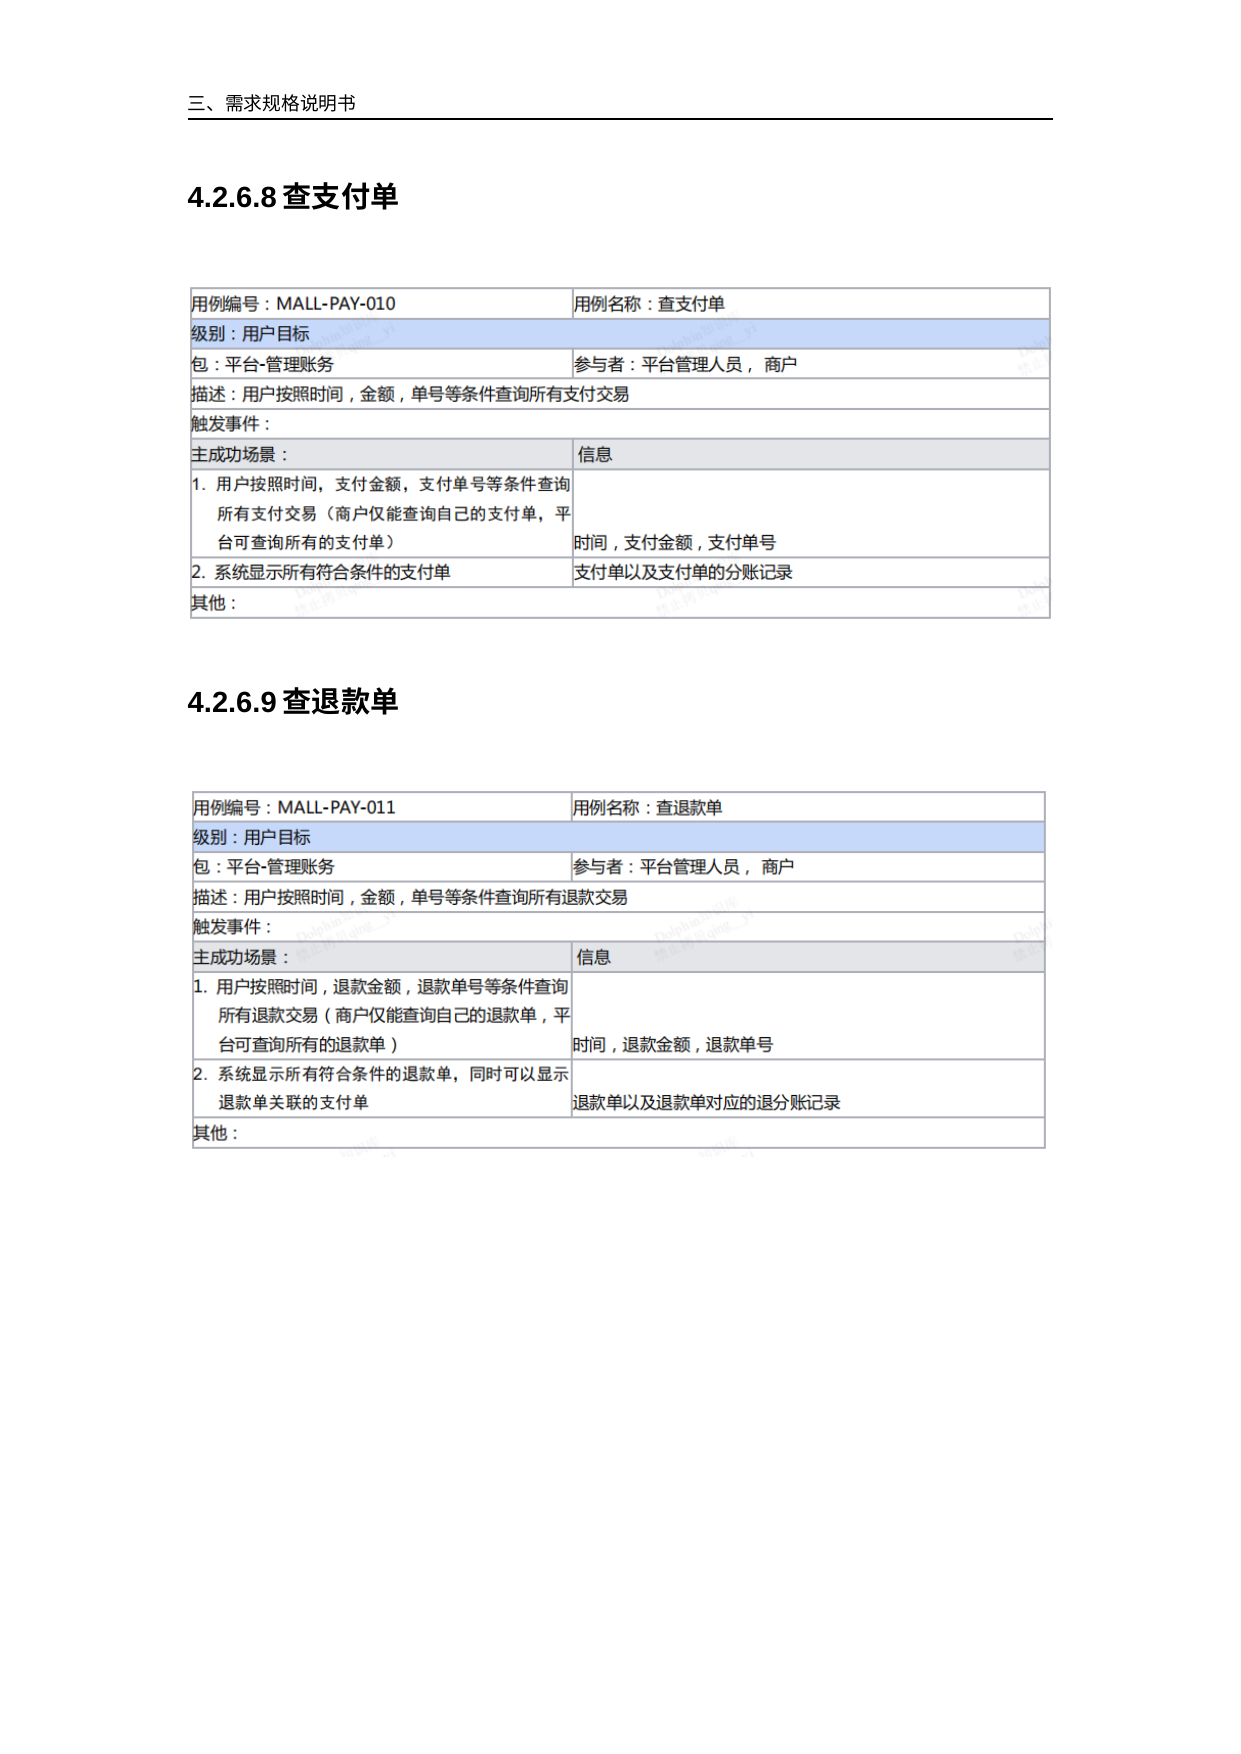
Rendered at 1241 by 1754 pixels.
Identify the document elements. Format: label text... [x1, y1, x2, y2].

subtitle 4.2.6.8查支付单 [187, 162, 1053, 227]
picture [187, 280, 1053, 625]
subtitle 4.2.6.9查退款单 [187, 667, 1053, 732]
picture [187, 785, 1053, 1157]
